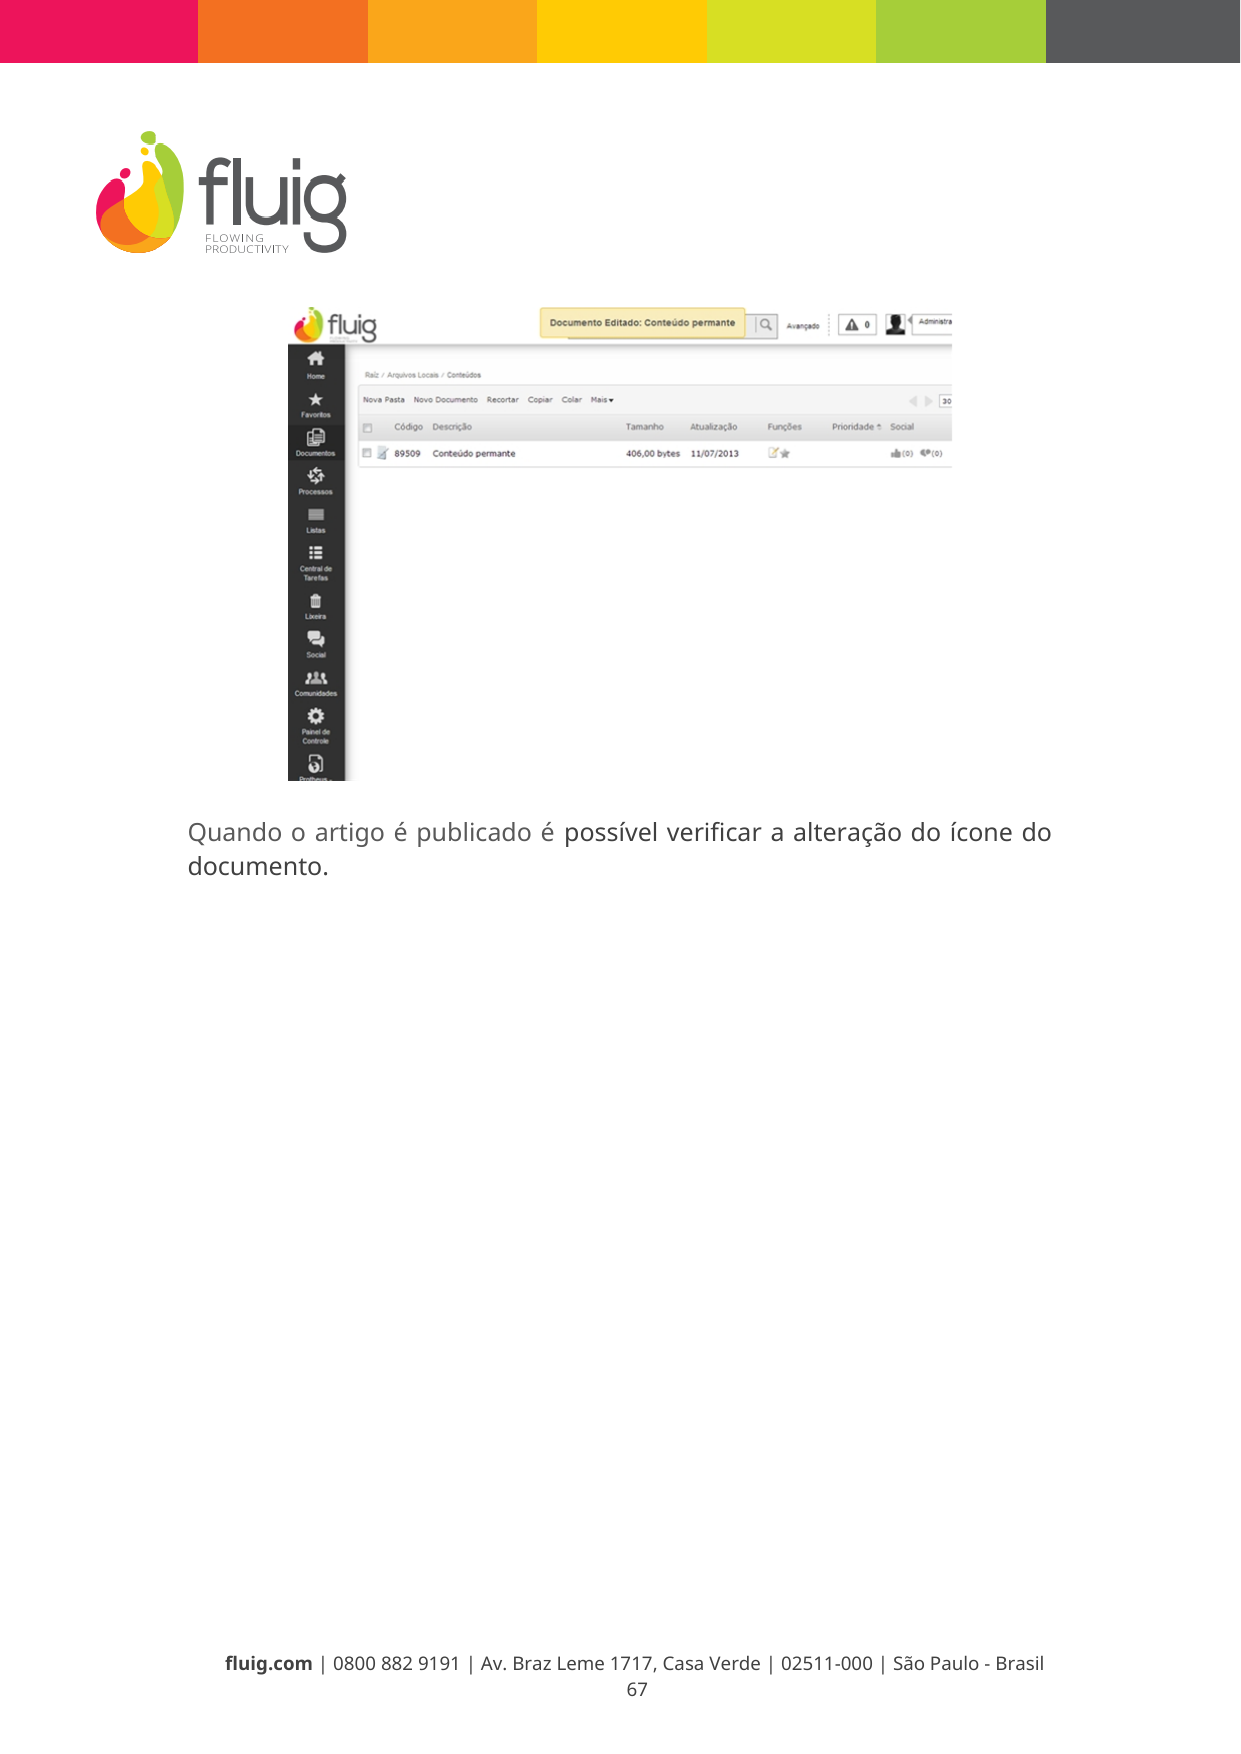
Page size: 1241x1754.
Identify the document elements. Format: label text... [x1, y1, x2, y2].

picture [288, 307, 953, 781]
text Quando o artigo é publicado é possível verificar a alteração do ícone do documento. [187, 814, 1053, 883]
